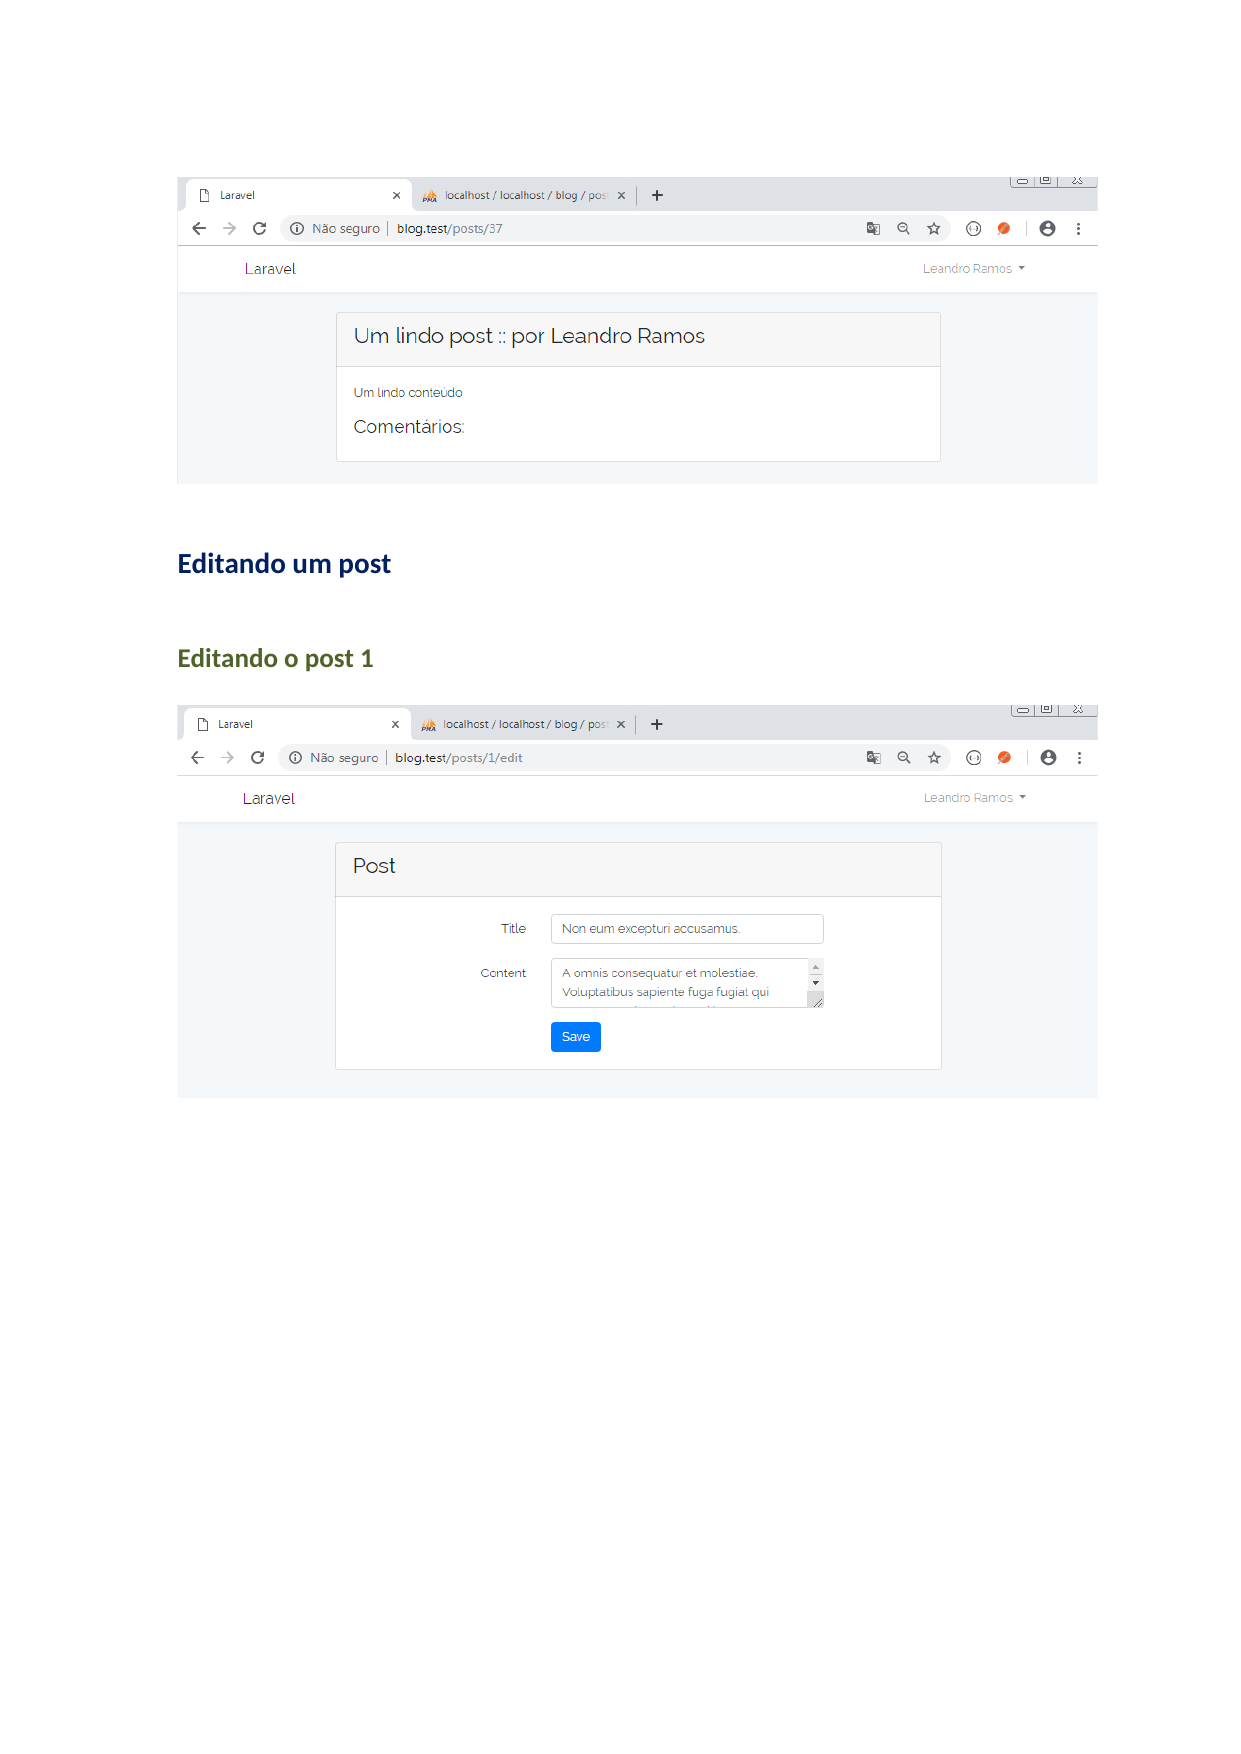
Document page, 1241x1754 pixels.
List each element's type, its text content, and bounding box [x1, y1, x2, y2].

subtitle Editando um post [177, 545, 1122, 580]
picture [177, 177, 1098, 484]
picture [177, 705, 1098, 1098]
subtitle Editando o post 1 [177, 641, 1122, 674]
